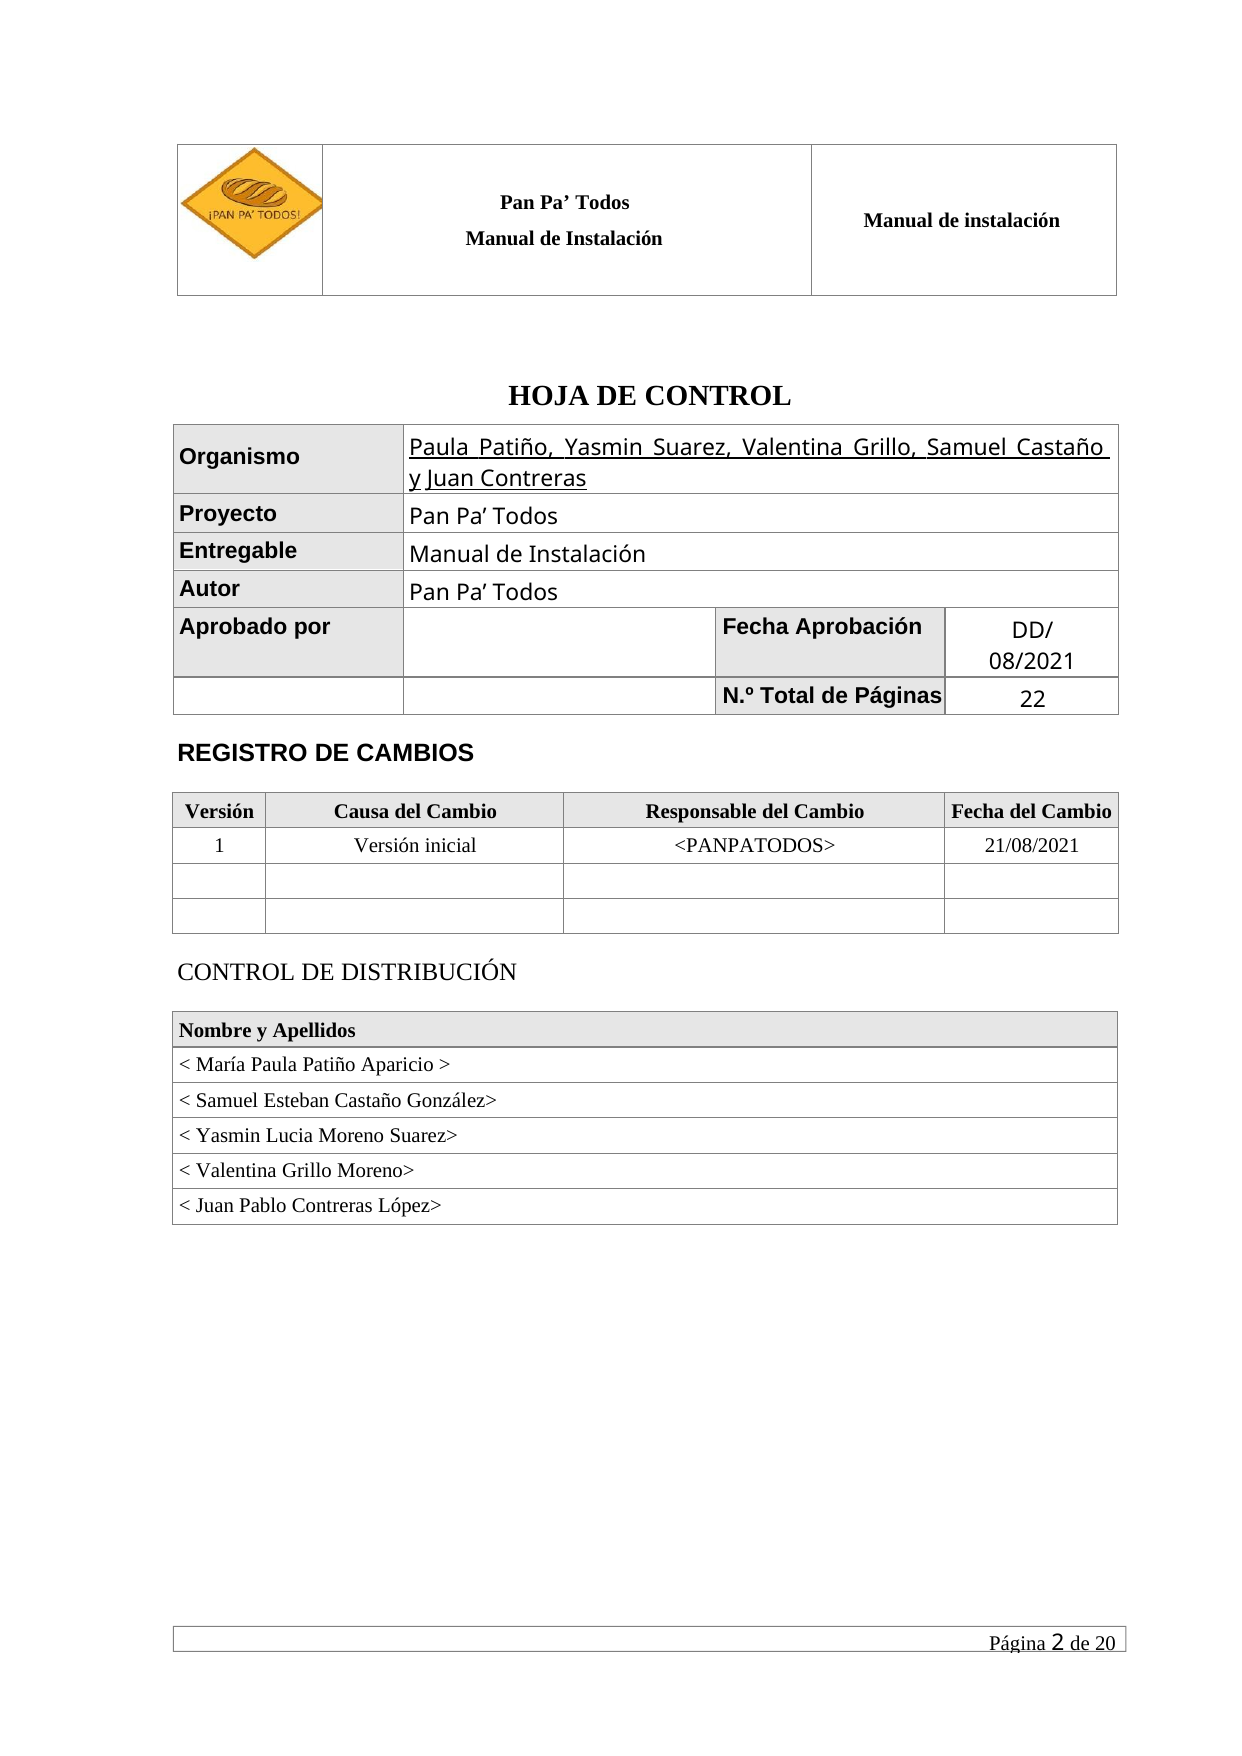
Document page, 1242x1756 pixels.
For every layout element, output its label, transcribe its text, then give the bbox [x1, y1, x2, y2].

table_cell [945, 864, 1118, 898]
table_cell [564, 899, 944, 933]
table_header Versión [173, 793, 265, 827]
table_cell 21/08/2021 [945, 828, 1118, 862]
table_cell [404, 608, 715, 676]
table_cell [173, 899, 265, 933]
table_header Causa del Cambio [266, 793, 563, 827]
table_cell 1 [173, 828, 265, 862]
table_cell Aprobado por [174, 608, 403, 676]
table_header Paula Patiño, Yasmin Suarez, Valentina Grillo, Samuel Castaño y Juan Contreras [404, 425, 1118, 493]
table_cell [266, 864, 563, 898]
table_cell Versión inicial [266, 828, 563, 862]
table_cell 22 [946, 678, 1118, 714]
table_header Organismo [174, 425, 403, 493]
table_cell DD/08/2021 [946, 608, 1118, 676]
picture [180, 147, 322, 262]
subtitle CONTROL DE DISTRIBUCIÓN [177, 957, 1139, 986]
table_cell < Samuel Esteban Castaño González> [173, 1083, 1117, 1117]
table_cell [173, 864, 265, 898]
table_cell Autor [174, 571, 403, 607]
text HOJA DE CONTROL [506, 378, 793, 411]
table_cell Entregable [174, 533, 403, 569]
table_cell [945, 899, 1118, 933]
table_header Fecha del Cambio [945, 793, 1118, 827]
table_cell [564, 864, 944, 898]
table_cell < María Paula Patiño Aparicio > [173, 1048, 1117, 1082]
table_cell < Valentina Grillo Moreno> [173, 1154, 1117, 1188]
table_cell Proyecto [174, 494, 403, 532]
subtitle REGISTRO DE CAMBIOS [177, 738, 1139, 767]
table_cell [174, 678, 403, 714]
table_cell Manual de Instalación [404, 533, 1118, 569]
table_cell N.º Total de Páginas [716, 678, 944, 714]
table_cell Fecha Aprobación [716, 608, 944, 676]
table_cell Pan Pa’ Todos [404, 494, 1118, 532]
table_header Responsable del Cambio [564, 793, 944, 827]
table_header Nombre y Apellidos [173, 1012, 1117, 1046]
table_cell <PANPATODOS> [564, 828, 944, 862]
table_cell Pan Pa’ Todos [404, 571, 1118, 607]
table_cell < Yasmin Lucia Moreno Suarez> [173, 1118, 1117, 1153]
table_cell [404, 678, 715, 714]
table_cell < Juan Pablo Contreras López> [173, 1189, 1117, 1223]
table_cell [266, 899, 563, 933]
